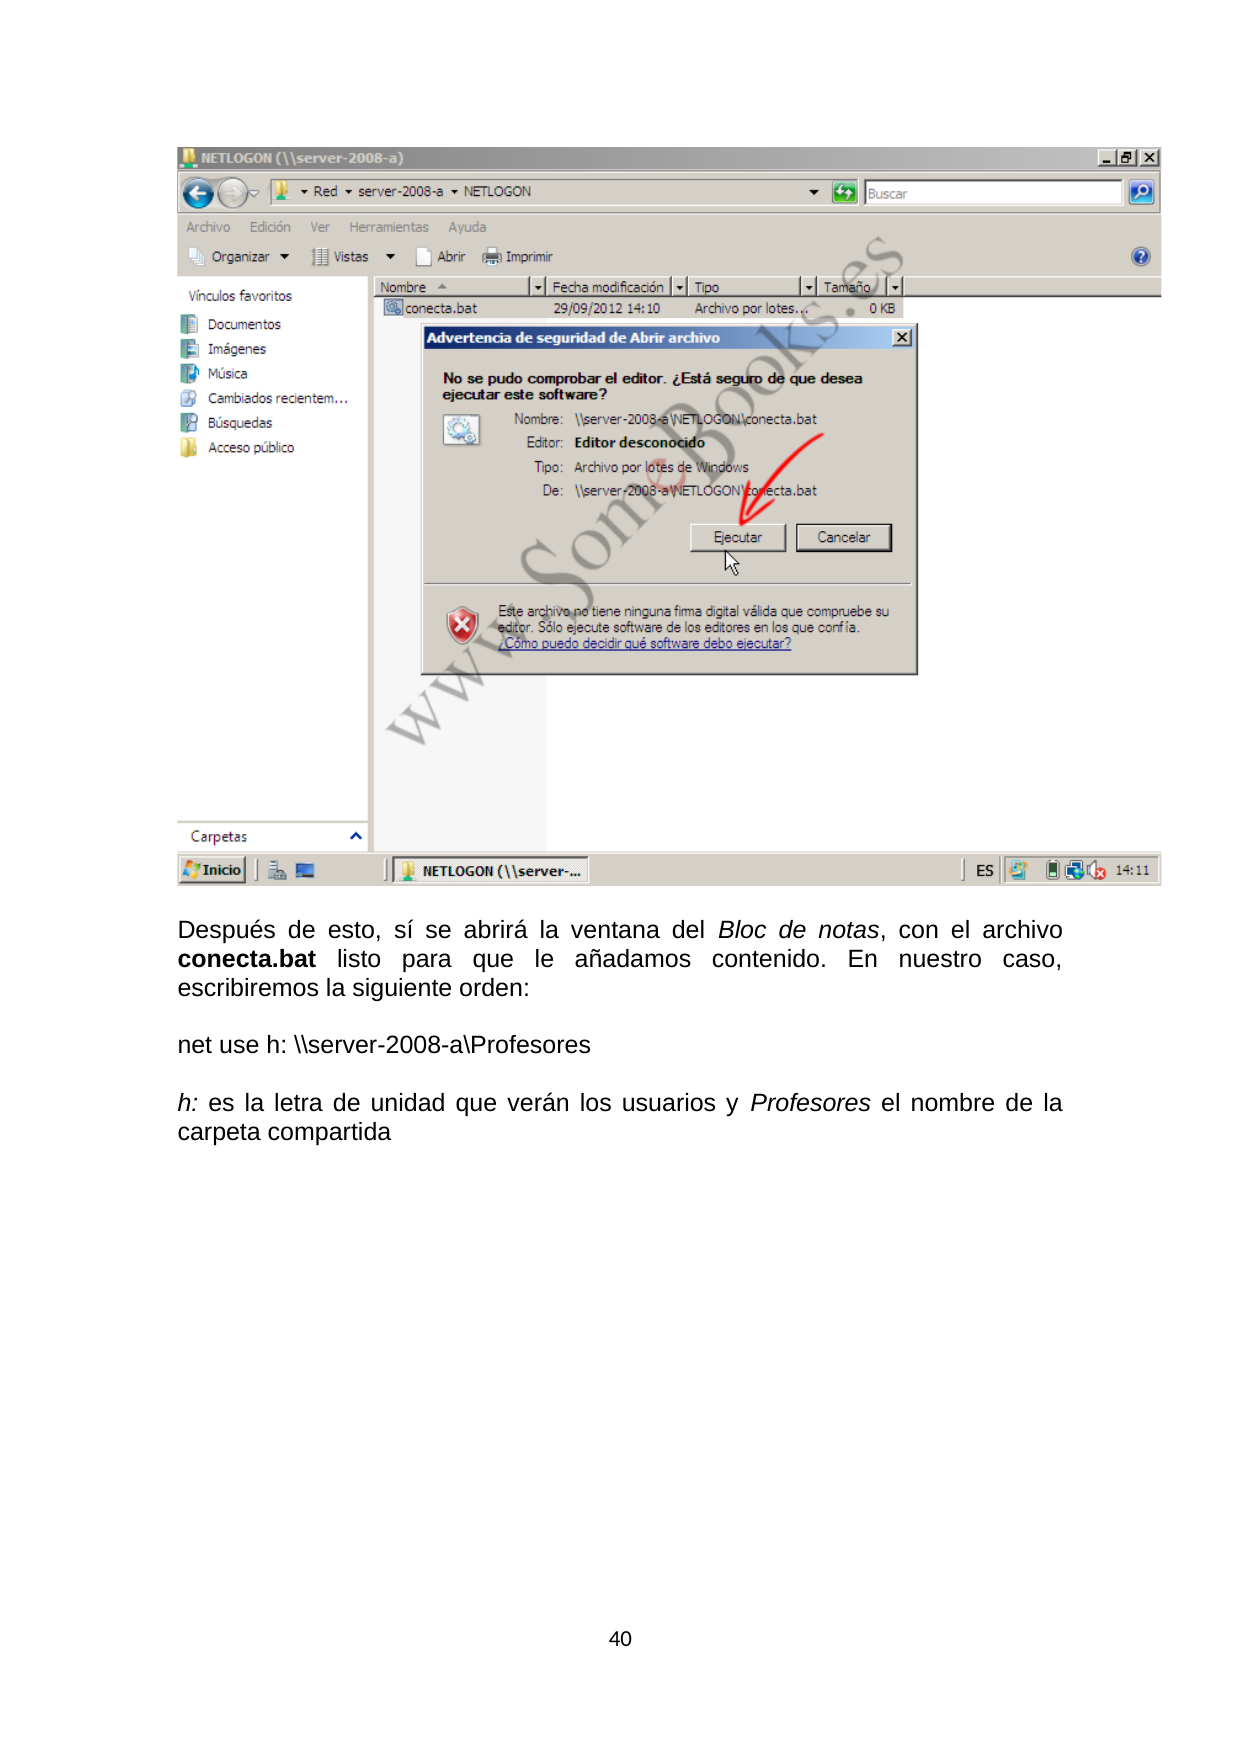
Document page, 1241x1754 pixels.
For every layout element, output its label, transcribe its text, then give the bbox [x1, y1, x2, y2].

picture [177, 147, 1162, 886]
text net use h: \\server-2008-a\Profesores [177, 1031, 1063, 1059]
text Después de esto, sí se abrirá la ventana del Bloc de notas, con el archivo conecta.bat listo para que le añadamos contenido. En nuestro caso, escribiremos la siguiente orden: [177, 915, 1063, 1001]
text h: es la letra de unidad que verán los usuarios y Profesores el nombre de la carpeta compartida [177, 1088, 1063, 1146]
